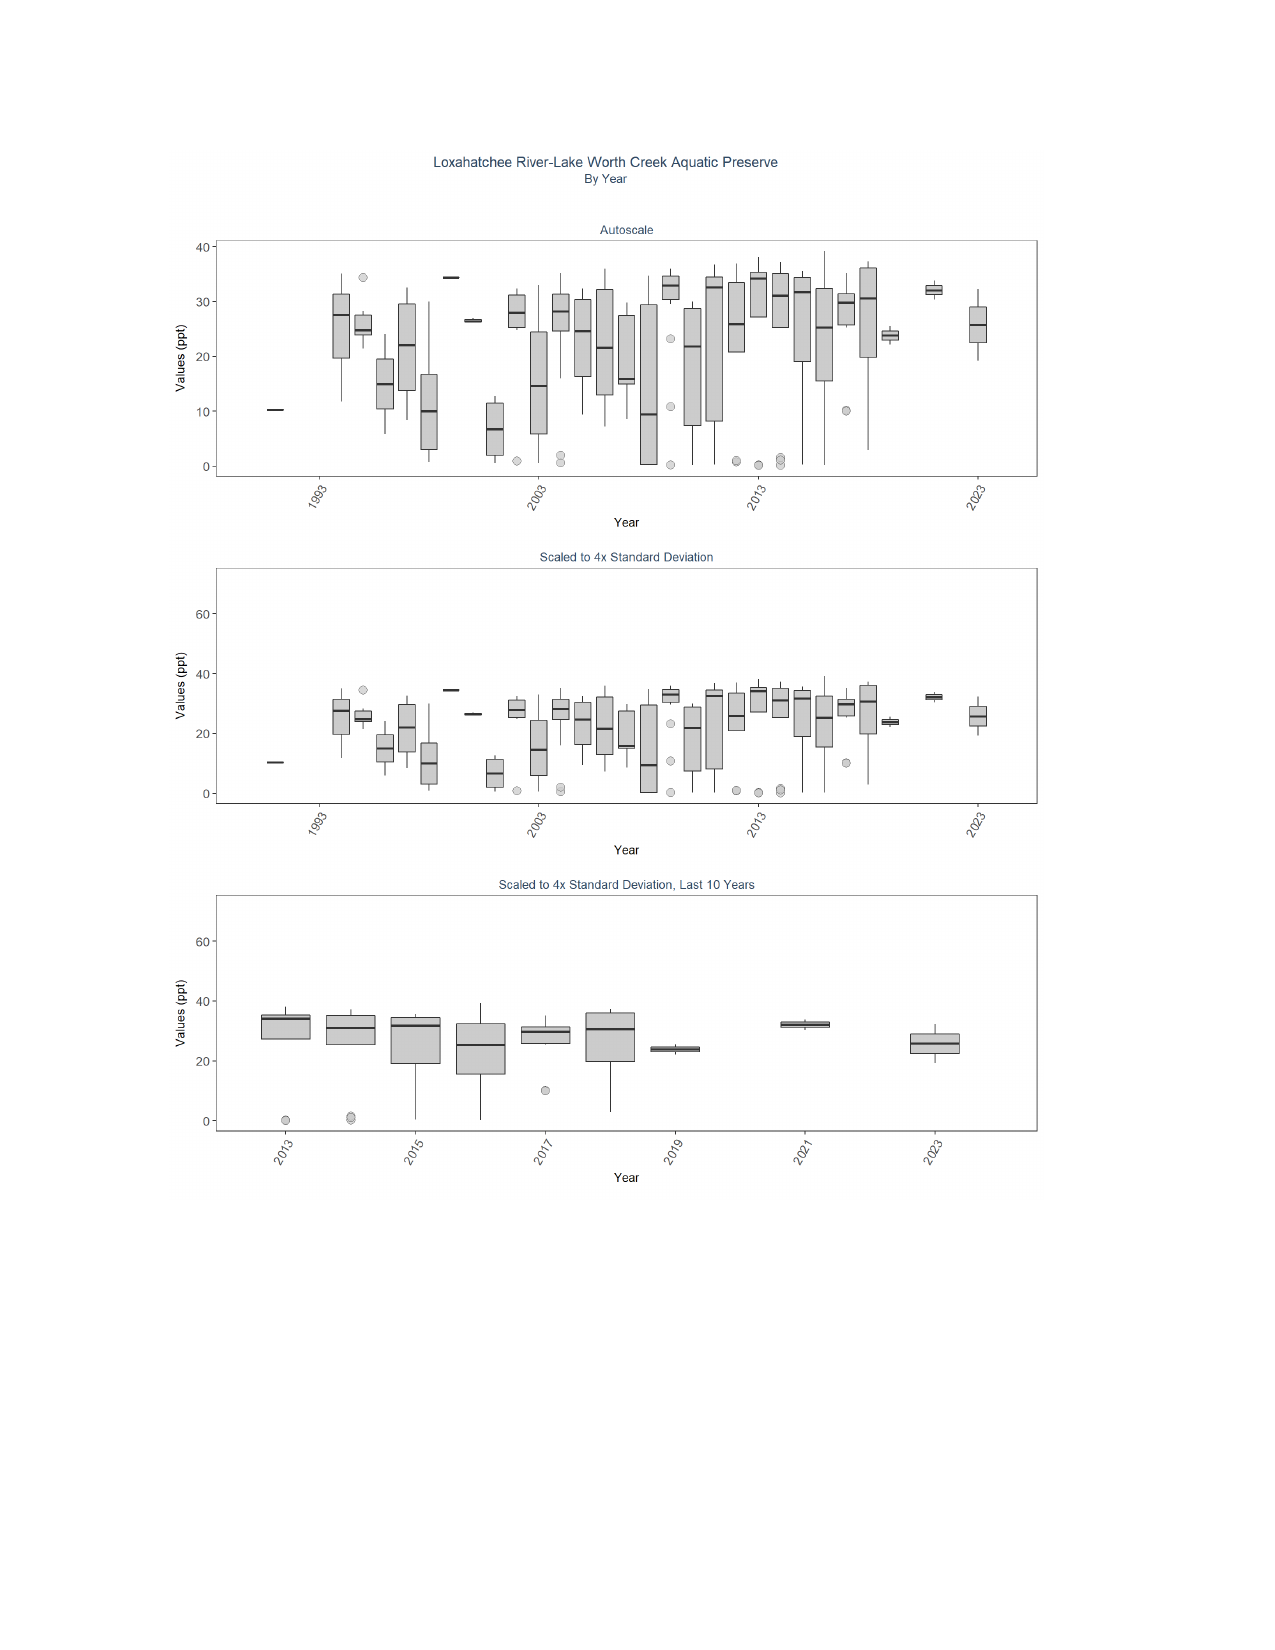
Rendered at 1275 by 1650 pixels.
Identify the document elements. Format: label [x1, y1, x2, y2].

picture [168, 150, 1044, 1200]
